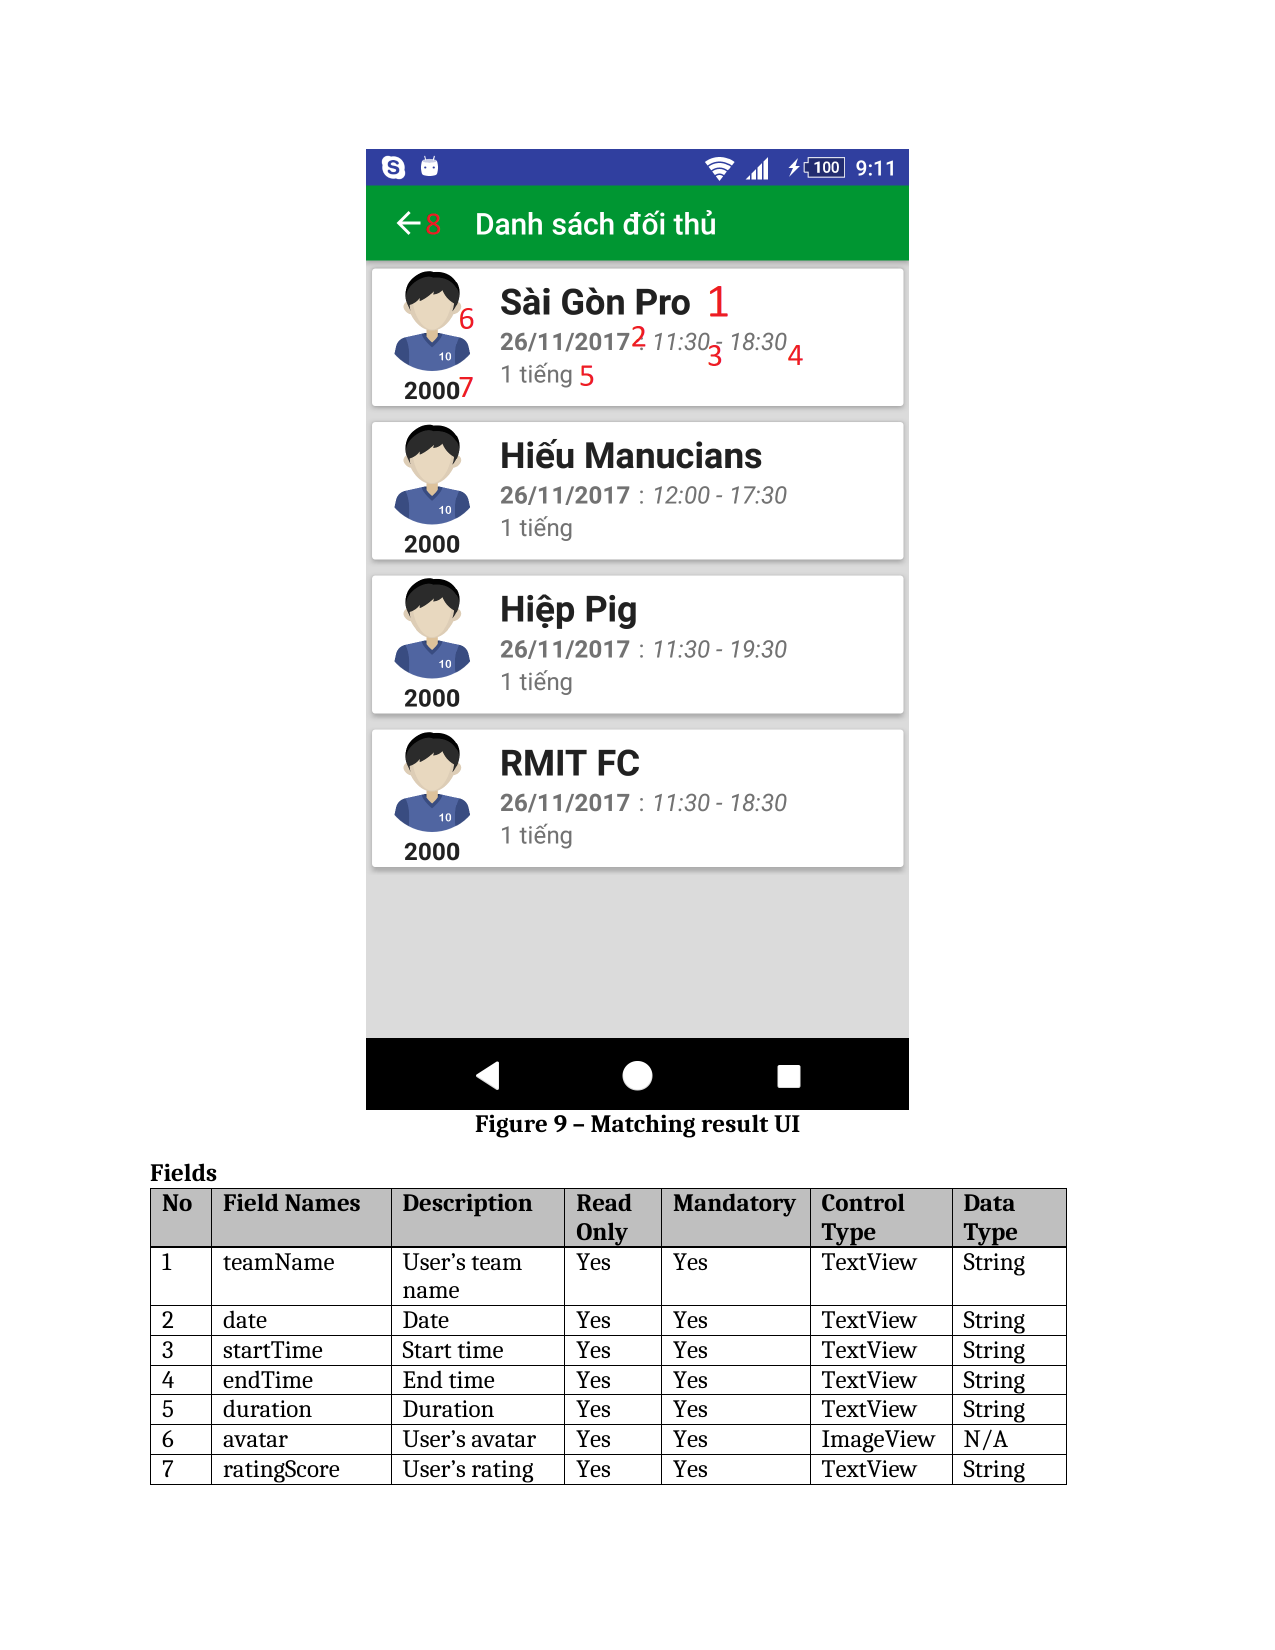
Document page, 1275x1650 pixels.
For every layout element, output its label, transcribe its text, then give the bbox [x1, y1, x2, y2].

table_cell Yes [662, 1425, 810, 1454]
table_cell Yes [662, 1248, 810, 1305]
table_header Data Type [953, 1189, 1066, 1246]
text Fields [150, 1159, 1125, 1188]
table_cell Start time [392, 1336, 564, 1364]
table_cell TextView [811, 1395, 952, 1424]
table_cell N/A [953, 1425, 1066, 1454]
table_cell Yes [662, 1395, 810, 1424]
table_cell Date [392, 1306, 564, 1335]
table_cell 7 [151, 1455, 211, 1484]
table_cell TextView [811, 1336, 952, 1364]
table_cell String [953, 1366, 1066, 1394]
table_cell duration [212, 1395, 391, 1424]
table_cell String [953, 1248, 1066, 1305]
table_cell date [212, 1306, 391, 1335]
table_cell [392, 1455, 564, 1484]
table_cell teamName [212, 1248, 391, 1305]
picture [366, 149, 909, 1110]
table_cell endTime [212, 1366, 391, 1394]
table_cell ImageView [811, 1425, 952, 1454]
table_header Description [392, 1189, 564, 1246]
table_cell 6 [151, 1425, 211, 1454]
table_cell avatar [212, 1425, 391, 1454]
table_cell Yes [565, 1336, 661, 1364]
table_cell String [953, 1395, 1066, 1424]
table_header Control Type [811, 1189, 952, 1246]
table_cell Yes [565, 1366, 661, 1394]
table_cell TextView [811, 1455, 952, 1484]
table_cell Yes [662, 1366, 810, 1394]
table_header Field Names [212, 1189, 391, 1246]
table_cell String [953, 1455, 1066, 1484]
table_cell Duration [392, 1395, 564, 1424]
table_header Mandatory [662, 1189, 810, 1246]
table_header Read Only [565, 1189, 661, 1246]
table_cell 1 [151, 1248, 211, 1305]
table_cell TextView [811, 1306, 952, 1335]
table_cell String [953, 1306, 1066, 1335]
table_header No [151, 1189, 211, 1246]
table_cell TextView [811, 1366, 952, 1394]
table_cell Yes [565, 1455, 661, 1484]
table_cell 2 [151, 1306, 211, 1335]
table_cell startTime [212, 1336, 391, 1364]
table_cell Yes [565, 1248, 661, 1305]
table_cell Yes [565, 1425, 661, 1454]
table_cell Yes [662, 1306, 810, 1335]
table_cell 5 [151, 1395, 211, 1424]
table_cell String [953, 1336, 1066, 1364]
table_cell 4 [151, 1366, 211, 1394]
table_cell ratingScore [212, 1455, 391, 1484]
table_cell 3 [151, 1336, 211, 1364]
table_cell User’s avatar [392, 1425, 564, 1454]
table_cell Yes [565, 1395, 661, 1424]
table_cell User’s team name [392, 1248, 564, 1305]
table_cell Yes [565, 1306, 661, 1335]
table_cell End time [392, 1366, 564, 1394]
table_cell Yes [662, 1455, 810, 1484]
table_cell Yes [662, 1336, 810, 1364]
table_cell TextView [811, 1248, 952, 1305]
